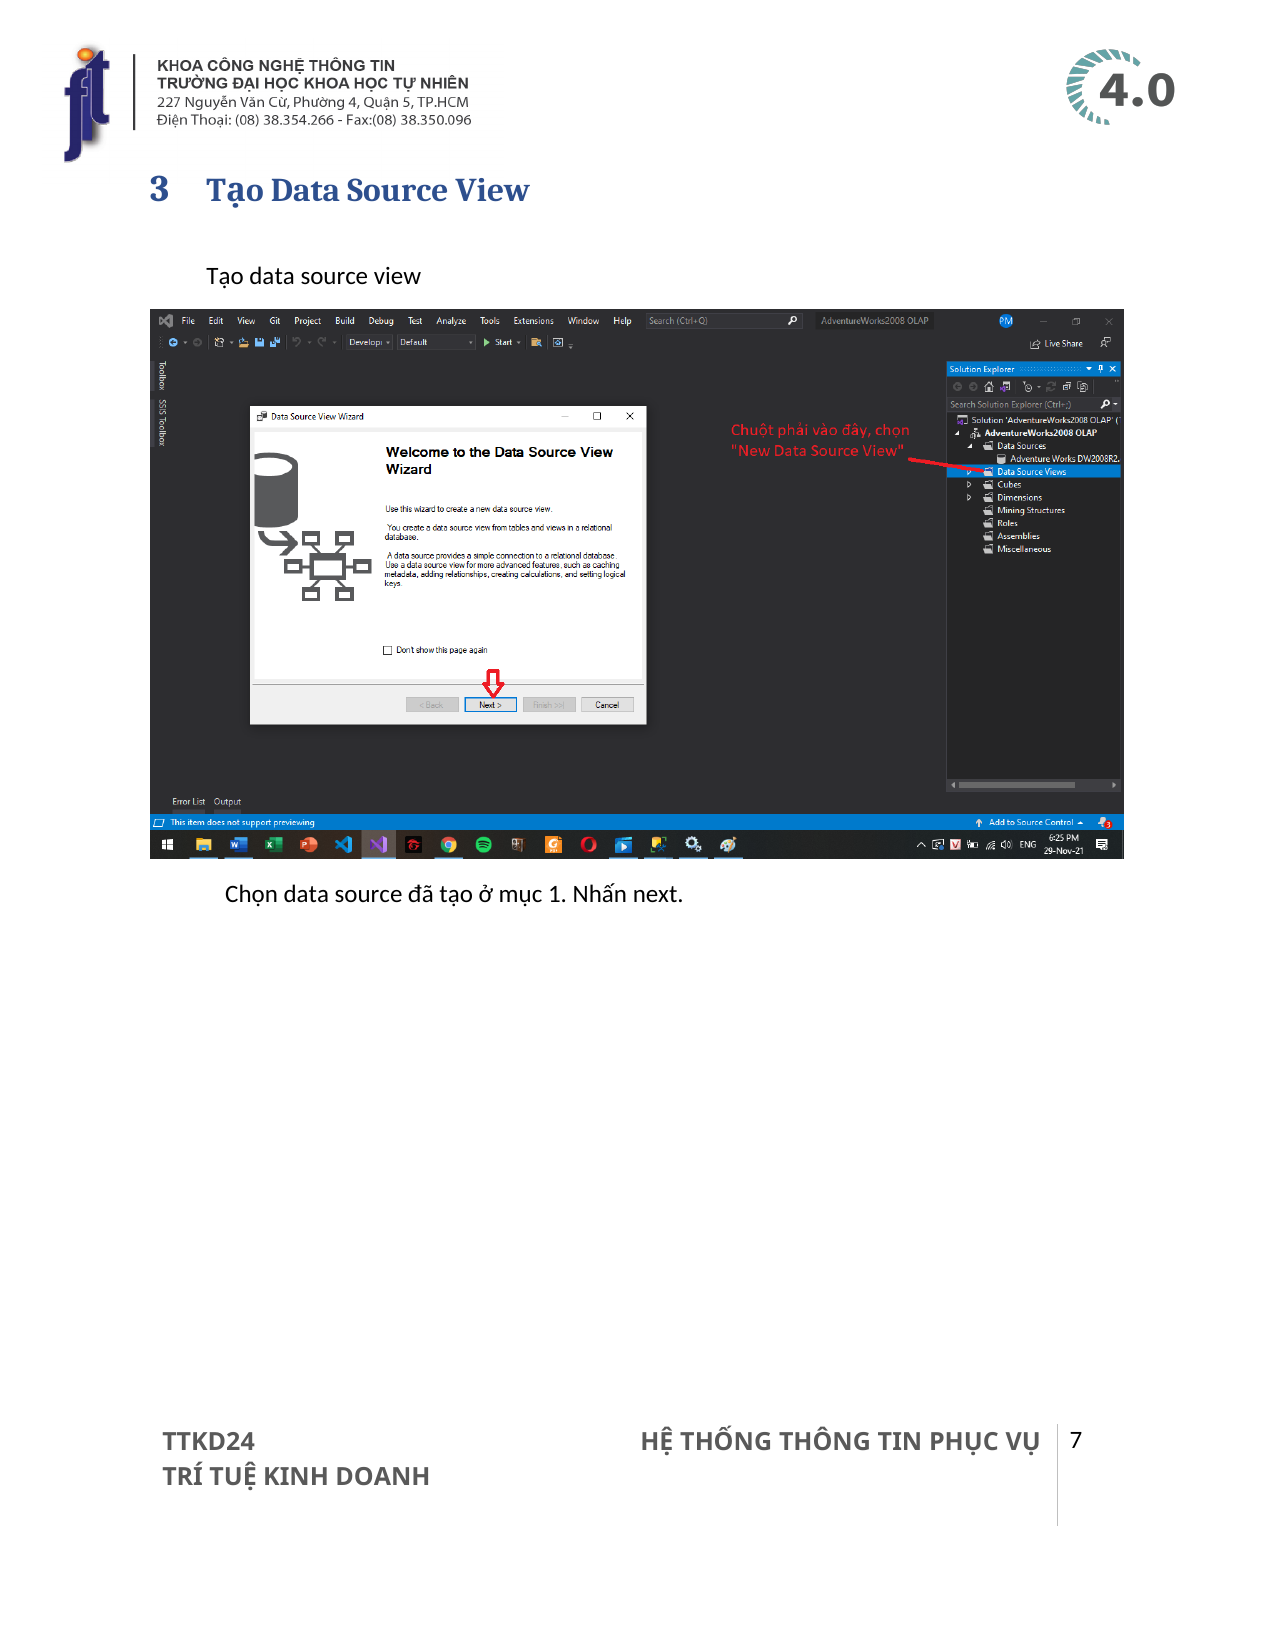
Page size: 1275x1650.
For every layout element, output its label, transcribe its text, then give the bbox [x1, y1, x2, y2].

picture [41, 38, 504, 184]
text Tạo data source view [150, 260, 1125, 291]
picture [1059, 42, 1182, 128]
text Chọn data source đã tạo ở mục 1. Nhấn next. [150, 878, 1125, 909]
subtitle Tạo Data Source View [150, 167, 1125, 211]
picture [150, 309, 1124, 860]
